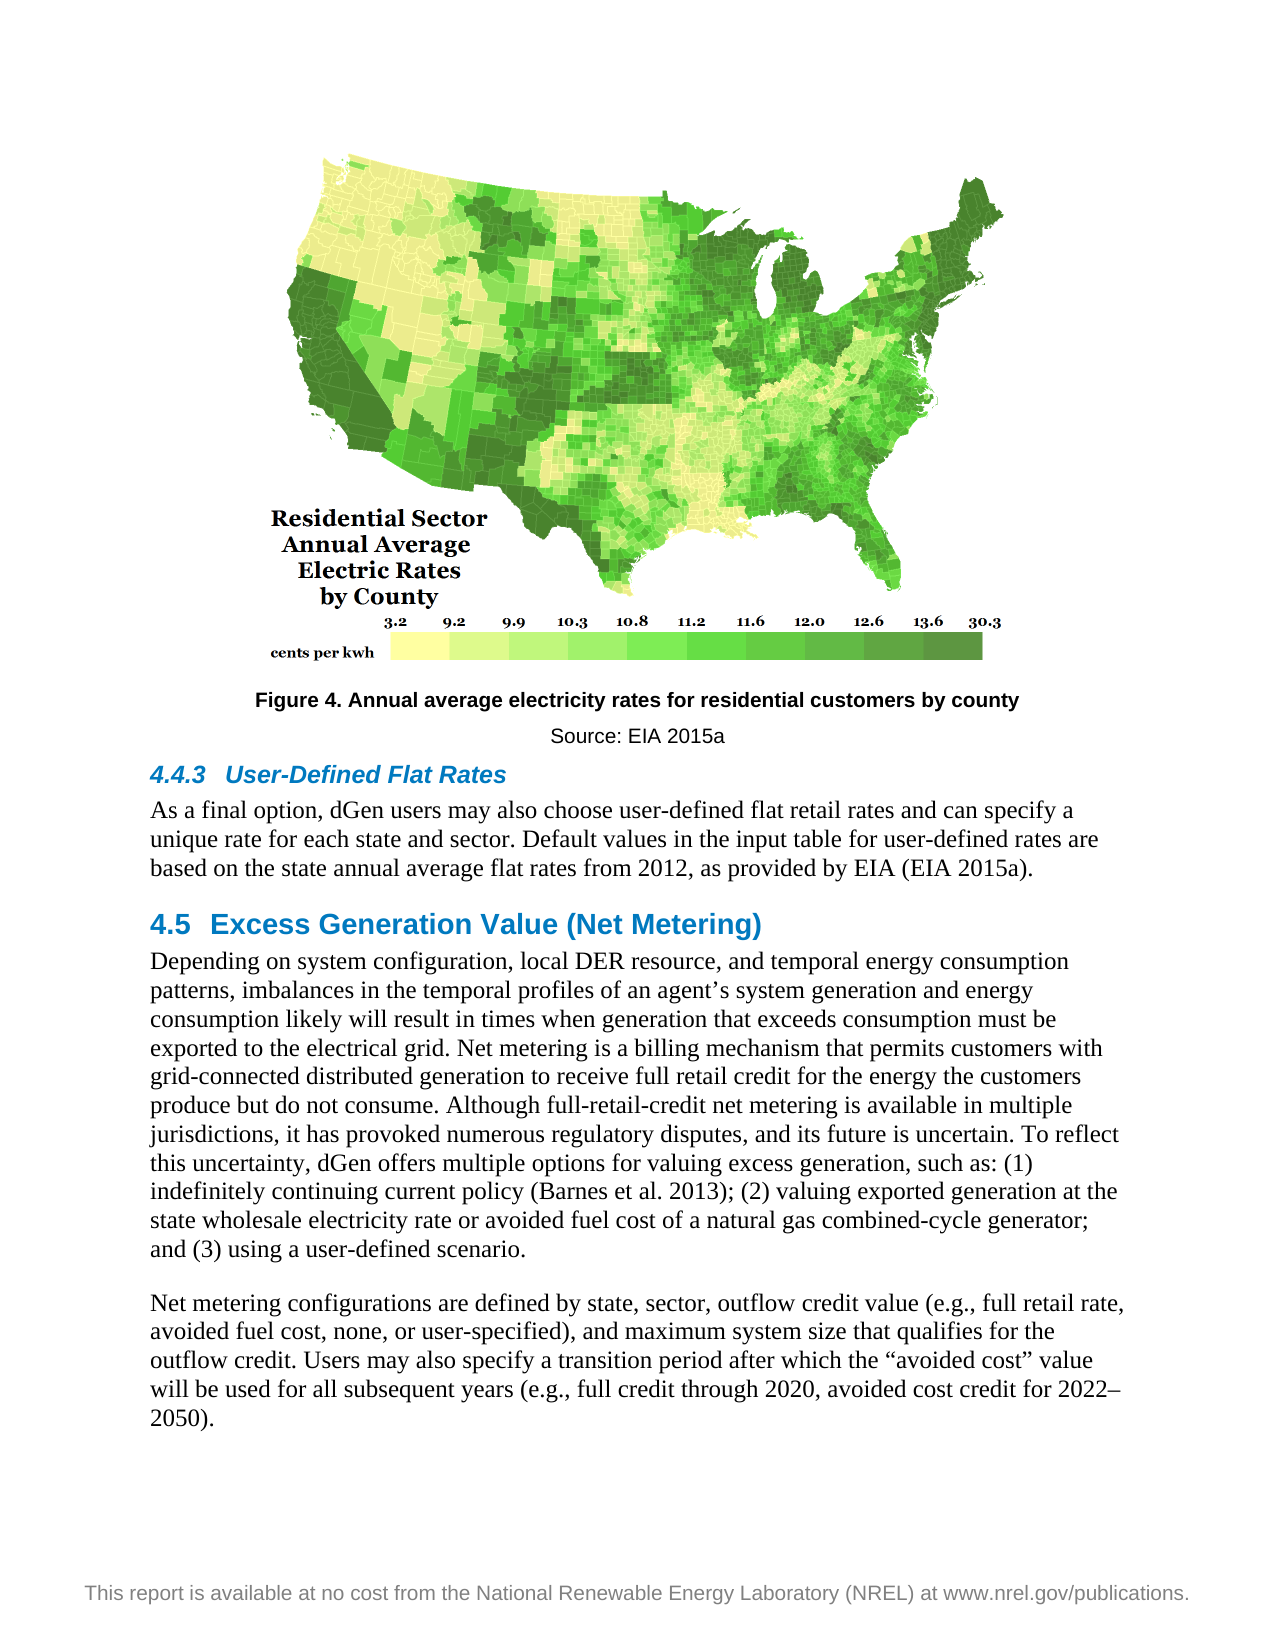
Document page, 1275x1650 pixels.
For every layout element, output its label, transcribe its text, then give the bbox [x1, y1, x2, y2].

text Depending on system configuration, local DER resource, and temporal energy consumption patterns, imbalances in the temporal profiles of an agent’s system generation and energy consumption likely will result in times when generation that exceeds consumption must be exported to the electrical grid. Net metering is a billing mechanism that permits customers with grid-connected distributed generation to receive full retail credit for the energy the customers produce but do not consume. Although full-retail-credit net metering is available in multiple jurisdictions, it has provoked numerous regulatory disputes, and its future is uncertain. To reflect this uncertainty, dGen offers multiple options for valuing excess generation, such as: (1) indefinitely continuing current policy (Barnes et al. 2013); (2) valuing exported generation at the state wholesale electricity rate or avoided fuel cost of a natural gas combined-cycle generator; and (3) using a user-defined scenario. [150, 946, 1125, 1263]
text Source: EIA 2015a [150, 724, 1125, 748]
text User-Defined Flat Rates [150, 760, 1125, 789]
picture [225, 150, 1050, 675]
text Excess Generation Value (Net Metering) [150, 907, 1125, 940]
text Net metering configurations are defined by state, sector, outflow credit value (e.g., full retail rate, avoided fuel cost, none, or user-specified), and maximum system size that qualifies for the outflow credit. Users may also specify a transition period after which the “avoided cost” value will be used for all subsequent years (e.g., full credit through 2020, avoided cost credit for 2022‒2050). [150, 1288, 1125, 1431]
text As a final option, dGen users may also choose user-defined flat retail rates and can specify a unique rate for each state and sector. Default values in the input table for user-defined rates are based on the state annual average flat rates from 2012, as provided by EIA (EIA 2015a). [150, 795, 1125, 882]
text Figure 4. Annual average electricity rates for residential customers by county [150, 687, 1125, 711]
